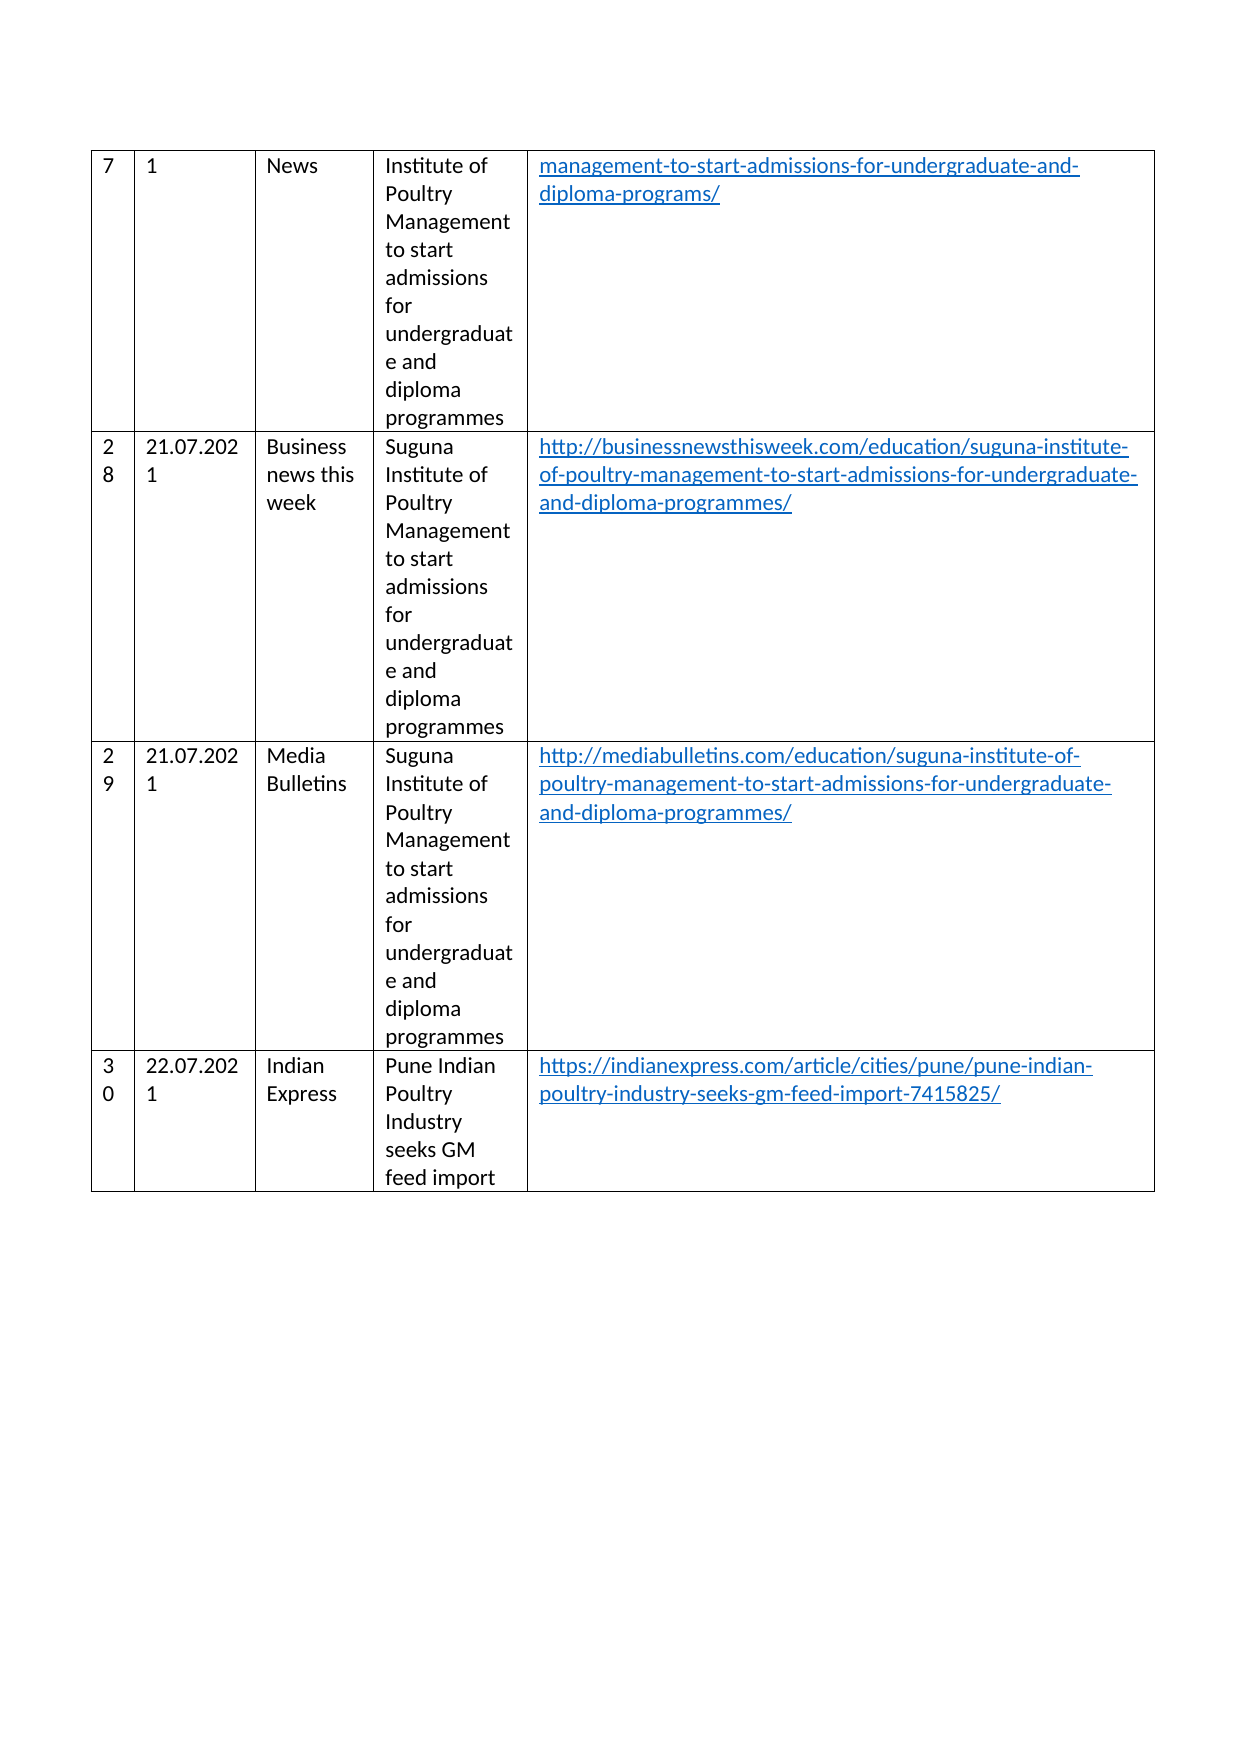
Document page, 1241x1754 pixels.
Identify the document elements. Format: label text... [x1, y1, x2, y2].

table_cell 29 [92, 742, 134, 1050]
table_cell Business news this week [256, 432, 373, 741]
table_cell Suguna Institute of Poultry Management to start admissions for undergraduate and diploma programmes [374, 432, 527, 741]
table_cell http://businessnewsthisweek.com/education/suguna-institute-of-poultry-management-to-start-admissions-for-undergraduate-and-diploma-programmes/ [528, 432, 1154, 741]
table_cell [528, 151, 1154, 431]
table_cell Media Bulletins [256, 742, 373, 1050]
table_cell 21.07.2021 [135, 742, 255, 1050]
table_cell Suguna Institute of Poultry Management to start admissions for undergraduate and diploma programmes [374, 742, 527, 1050]
table_cell 22.07.2021 [135, 1051, 255, 1191]
table_cell Pune Indian Poultry Industry seeks GM feed import [374, 1051, 527, 1191]
table_cell 21.07.2021 [135, 151, 255, 431]
table_cell 28 [92, 432, 134, 741]
table_cell 30 [92, 1051, 134, 1191]
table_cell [374, 151, 527, 431]
table_cell Indian Express [256, 1051, 373, 1191]
table_cell http://mediabulletins.com/education/suguna-institute-of-poultry-management-to-start-admissions-for-undergraduate-and-diploma-programmes/ [528, 742, 1154, 1050]
table_cell 27 [92, 151, 134, 431]
table_cell https://indianexpress.com/article/cities/pune/pune-indian-poultry-industry-seeks-gm-feed-import-7415825/ [528, 1051, 1154, 1191]
table_cell APN News [256, 151, 373, 431]
table_cell 21.07.2021 [135, 432, 255, 741]
